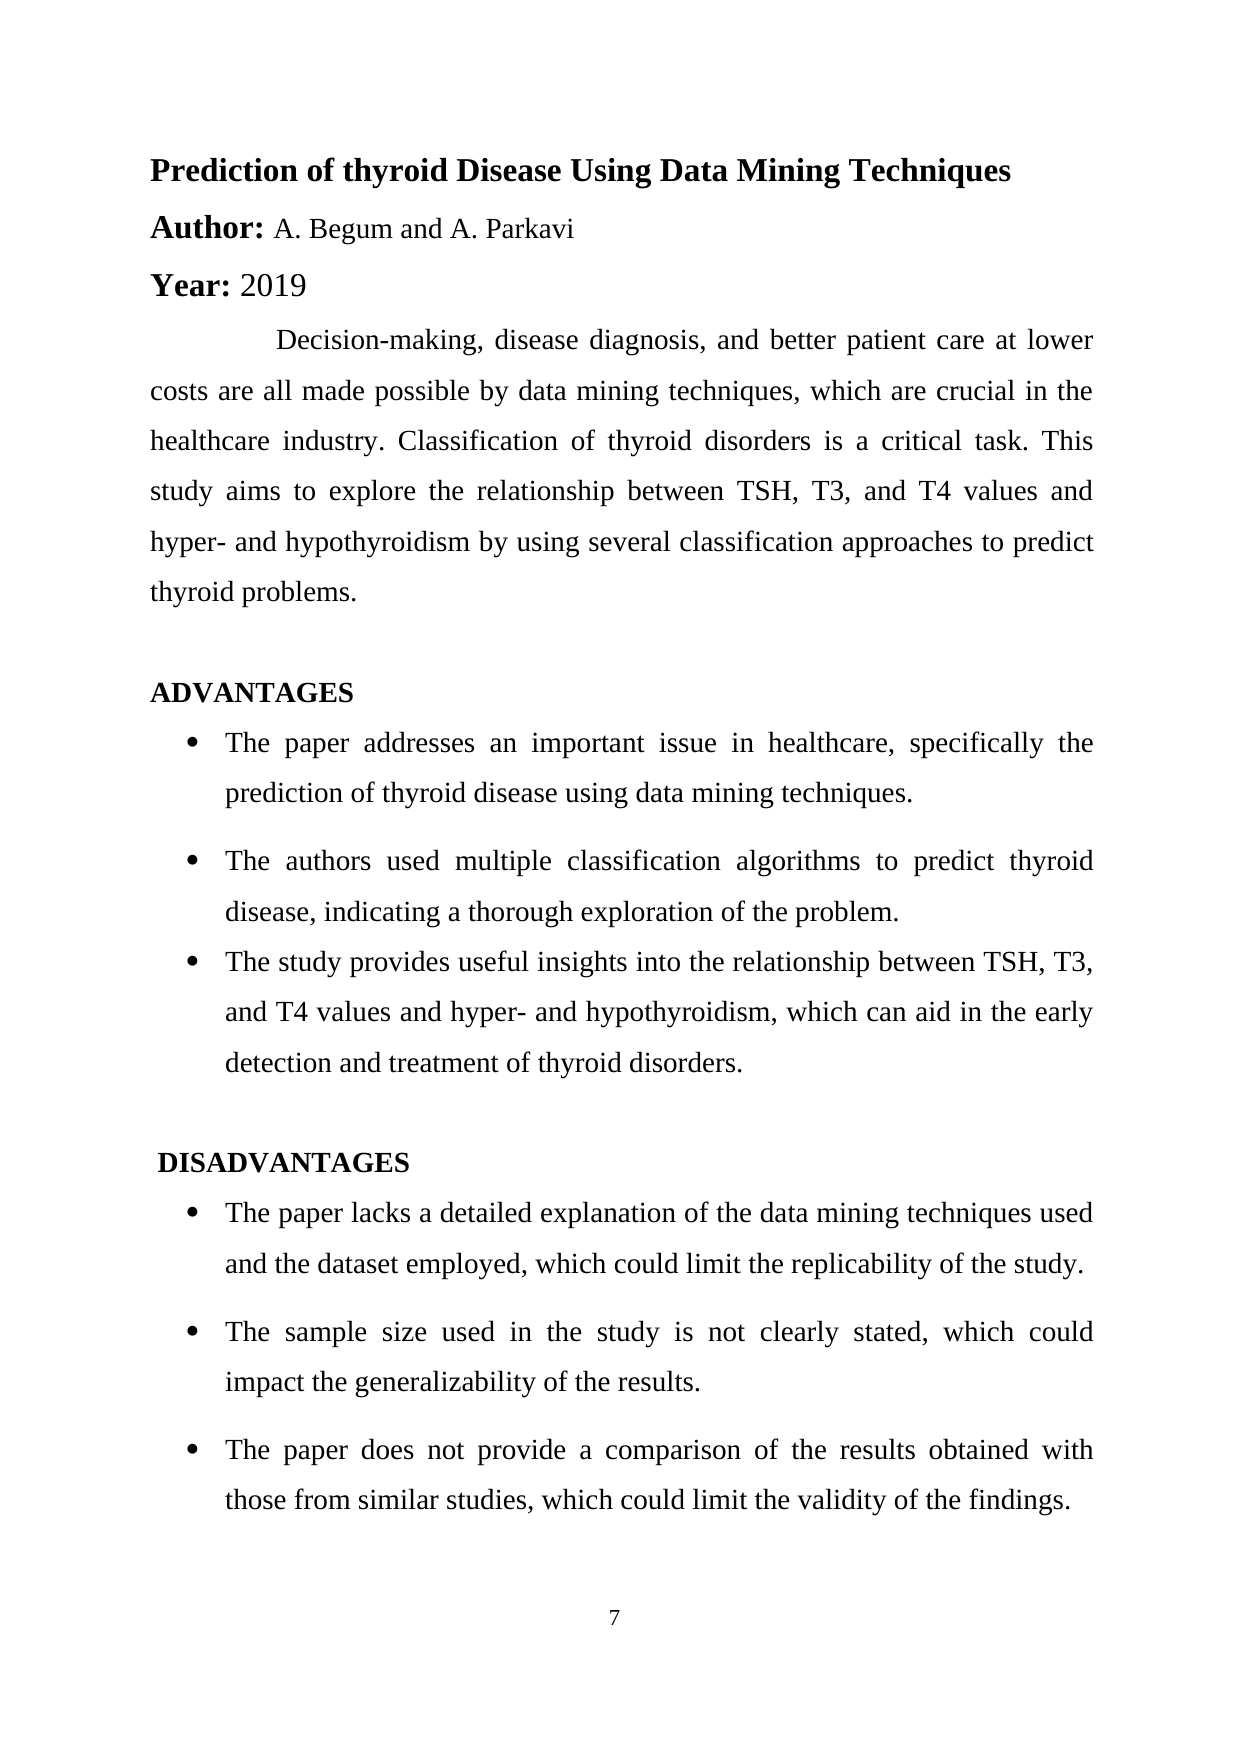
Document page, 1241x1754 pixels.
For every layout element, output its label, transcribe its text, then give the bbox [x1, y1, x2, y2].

text Author: A. Begum and A. Parkavi [150, 207, 1094, 246]
text DISADVANTAGES [150, 1145, 1094, 1179]
list The paper does not provide a comparison of the results obtained with those from similar studies, which could limit the validity of the findings. [187, 1432, 1094, 1516]
list The sample size used in the study is not clearly stated, which could impact the generalizability of the results. [187, 1314, 1094, 1398]
list The paper lacks a detailed explanation of the data mining techniques used and the dataset employed, which could limit the replicability of the study. [187, 1196, 1094, 1279]
text Prediction of thyroid Disease Using Data Mining Techniques [150, 150, 1094, 188]
list The paper addresses an important issue in healthcare, specifically the prediction of thyroid disease using data mining techniques. [187, 725, 1094, 809]
list The authors used multiple classification algorithms to predict thyroid disease, indicating a thorough exploration of the problem. [187, 843, 1094, 927]
text Year: 2019 [150, 265, 1094, 303]
text Decision-making, disease diagnosis, and better patient care at lower costs are all made possible by data mining techniques, which are crucial in the healthcare industry. Classification of thyroid disorders is a critical task. This study aims to explore the relationship between TSH, T3, and T4 values and hyper- and hypothyroidism by using several classification approaches to predict thyroid problems. [150, 322, 1094, 608]
text ADVANTAGES [150, 675, 1094, 708]
list The study provides useful insights into the relationship between TSH, T3, and T4 values and hyper- and hypothyroidism, which can aid in the early detection and treatment of thyroid disorders. [187, 944, 1094, 1078]
